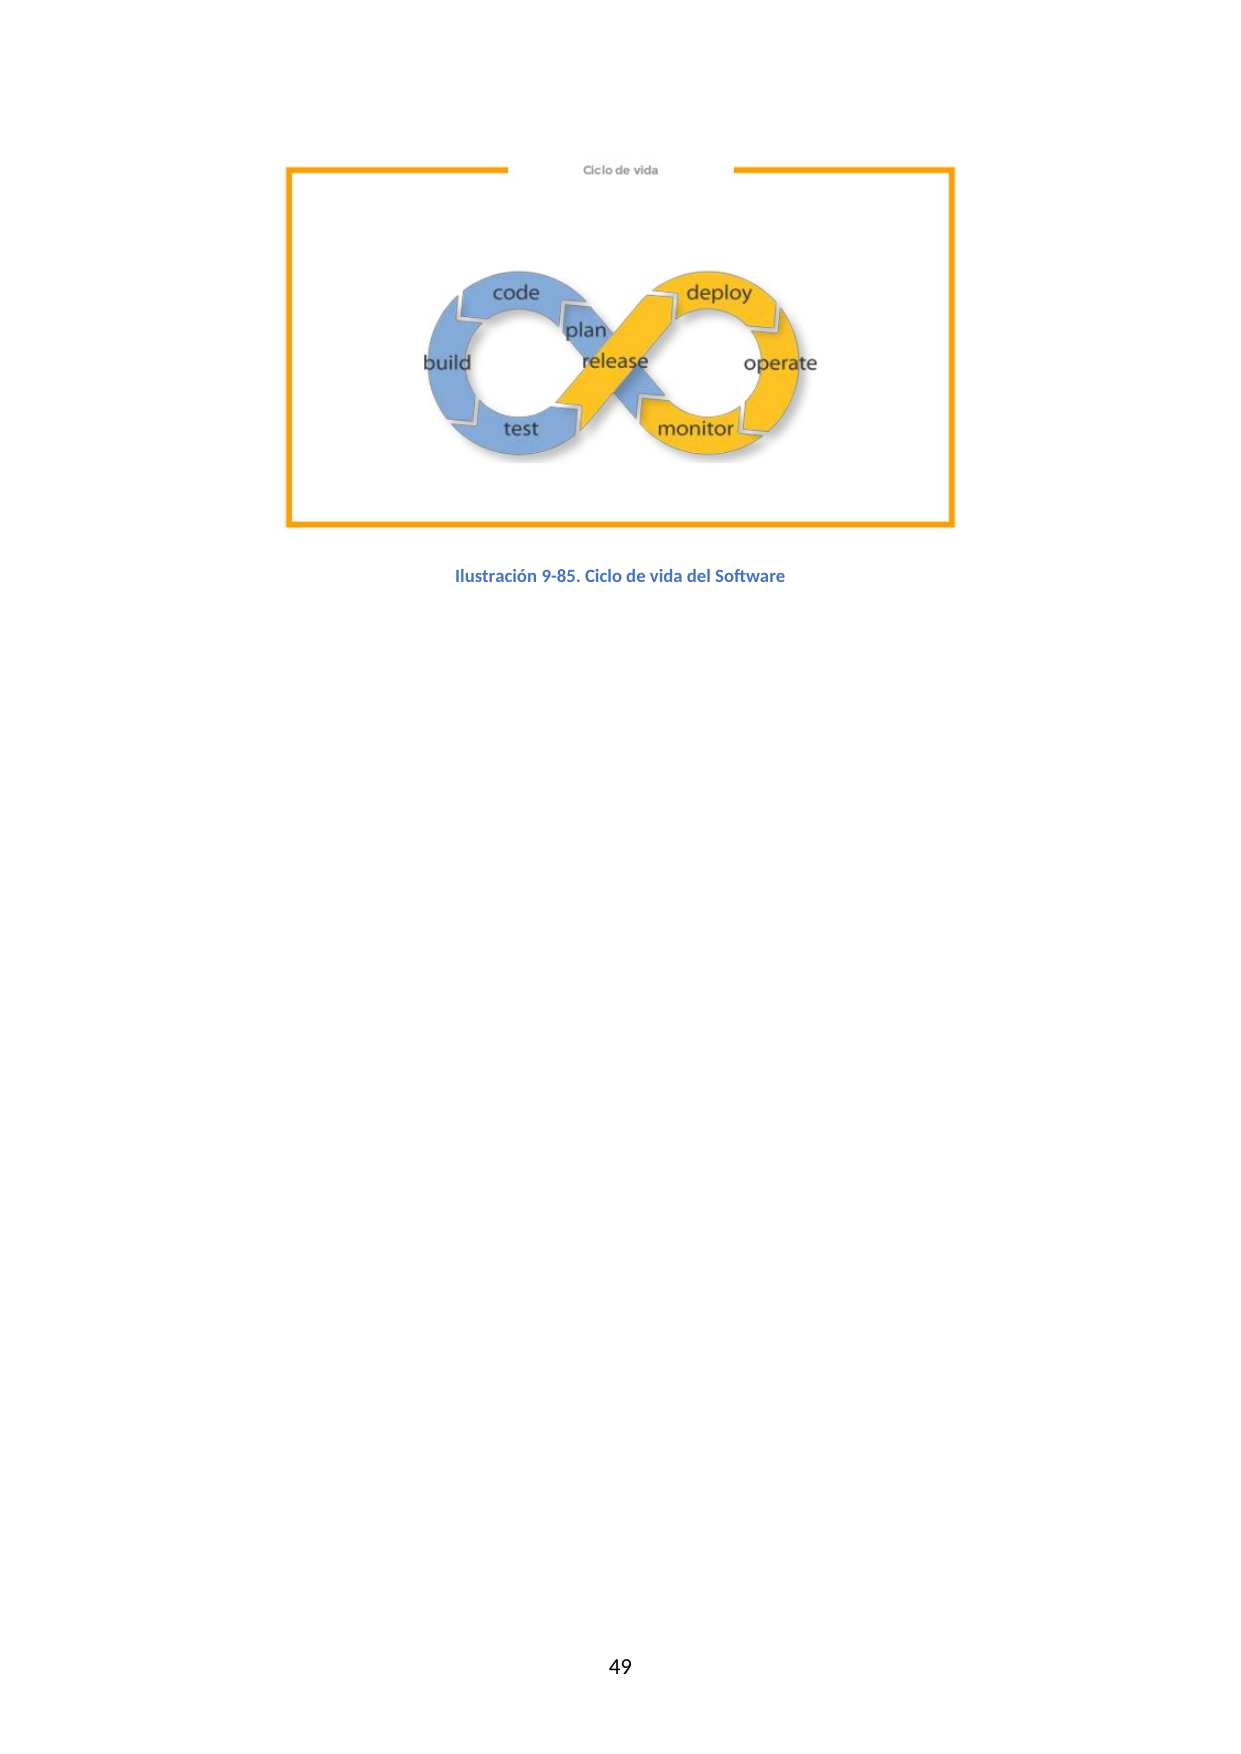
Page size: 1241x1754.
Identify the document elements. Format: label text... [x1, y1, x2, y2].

picture [269, 150, 972, 546]
